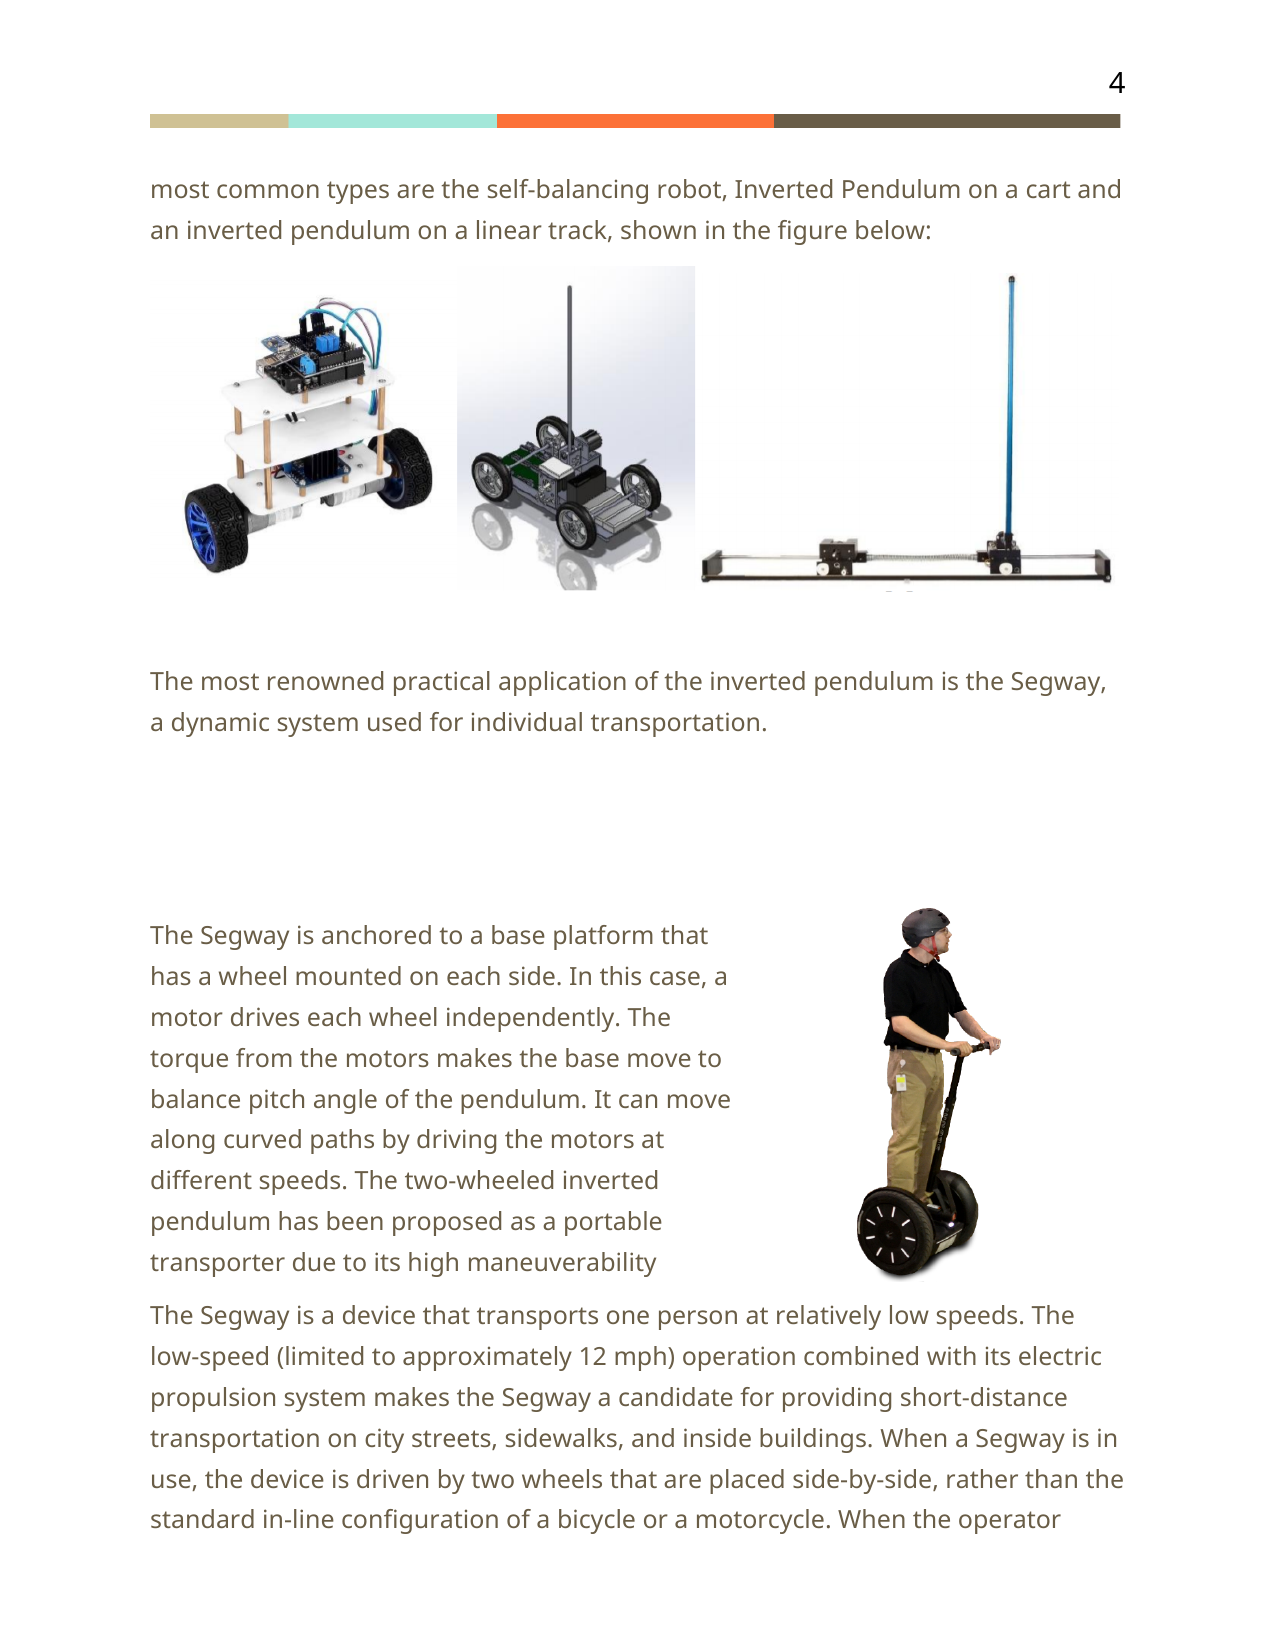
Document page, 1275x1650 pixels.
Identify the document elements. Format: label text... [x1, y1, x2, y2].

picture [766, 908, 1125, 1282]
picture [150, 266, 1125, 592]
text The most renowned practical application of the inverted pendulum is the Segway, a dynamic system used for individual transportation. [150, 664, 1125, 739]
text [150, 172, 1125, 247]
text The Segway is anchored to a base platform that has a wheel mounted on each side. In this case, a motor drives each wheel independently. The torque from the motors makes the base move to balance pitch angle of the pendulum. It can move along curved paths by driving the motors at different speeds. The two-wheeled inverted pendulum has been proposed as a portable transporter due to its high maneuverability [150, 918, 766, 1279]
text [150, 1298, 1125, 1536]
picture [150, 114, 1121, 128]
